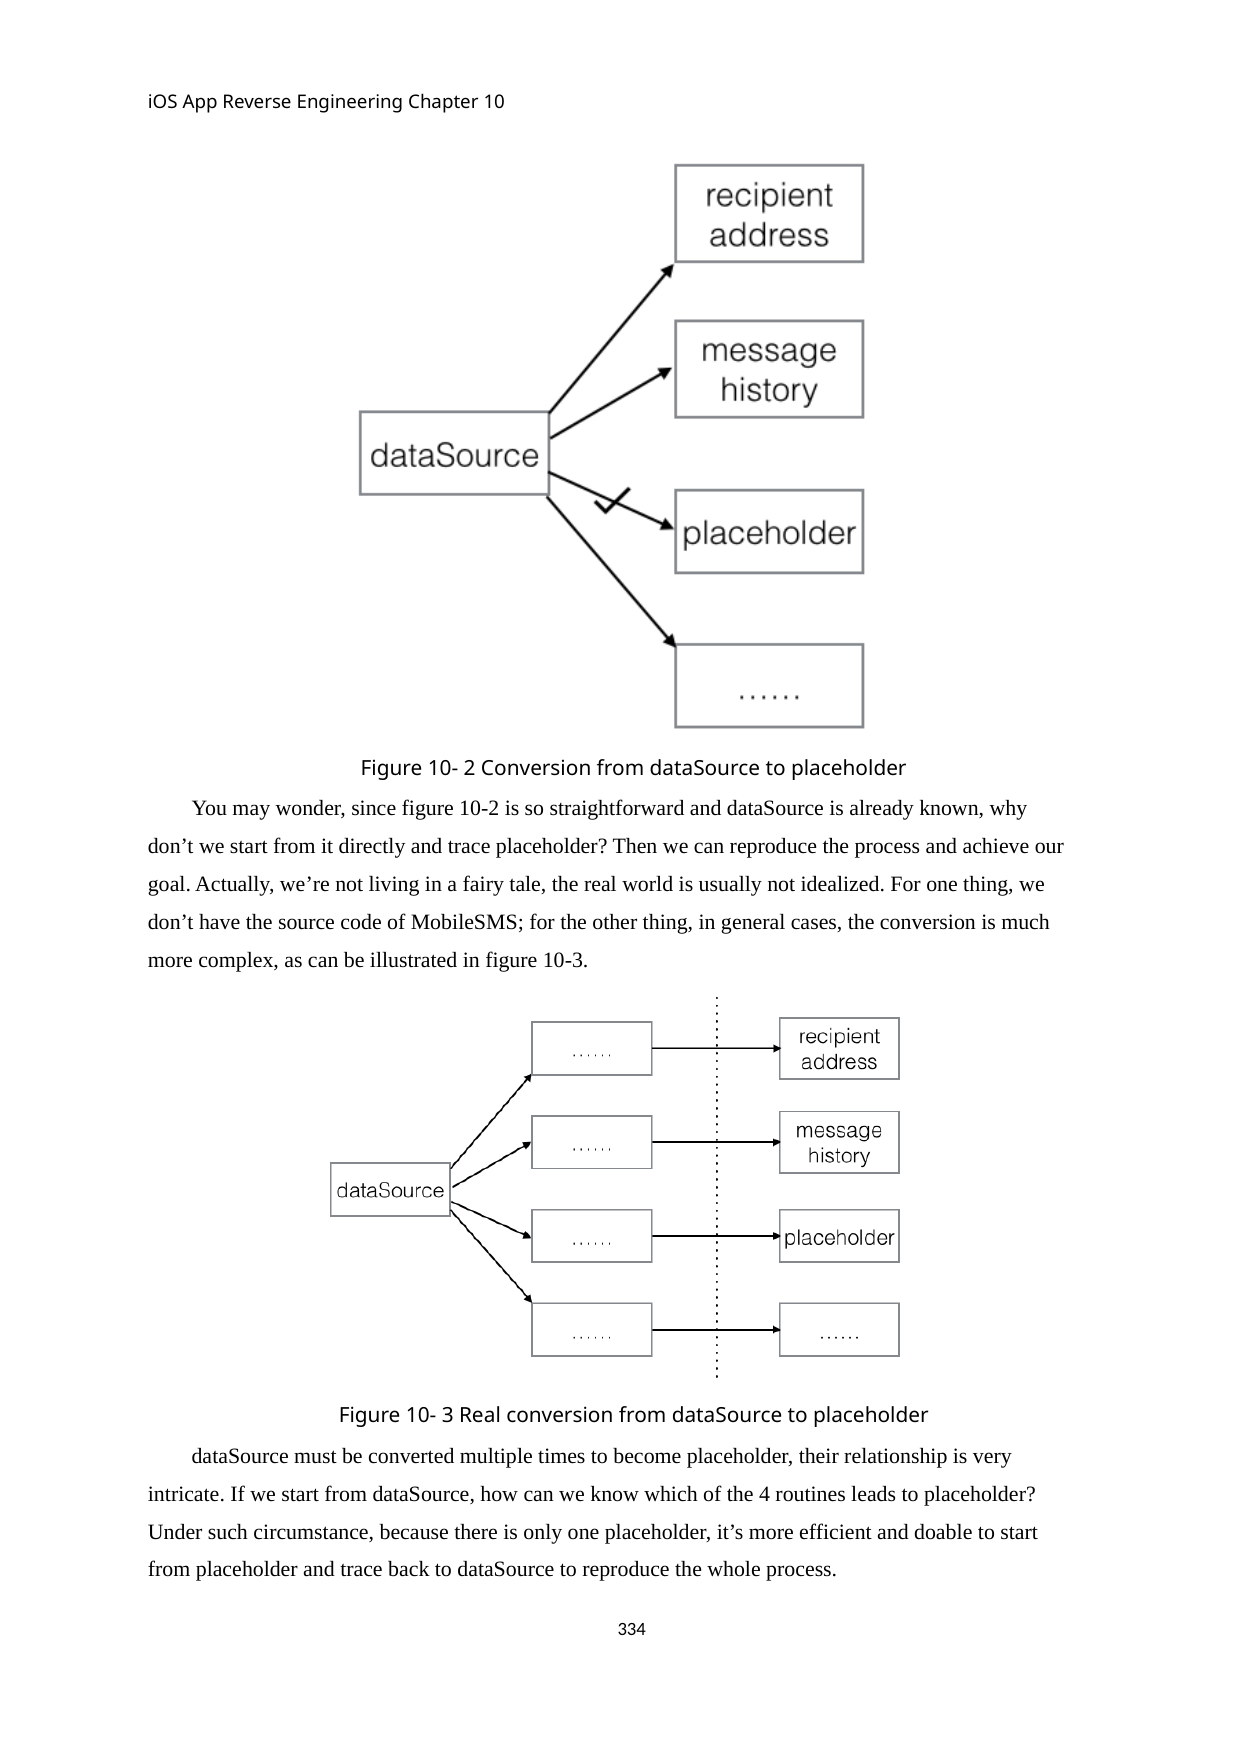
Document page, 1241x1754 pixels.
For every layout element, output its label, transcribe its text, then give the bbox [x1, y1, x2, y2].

text dataSource must be converted multiple times to become placeholder, their relationship is very intricate. If we start from dataSource, how can we know which of the 4 routines leads to placeholder? Under such circumstance, because there is only one placeholder, it’s more efficient and doable to start from placeholder and trace back to dataSource to reproduce the whole process. [148, 1443, 1078, 1582]
text Figure 10- 3 Real conversion from dataSource to placeholder [148, 1400, 1078, 1429]
picture [344, 150, 881, 741]
text Figure 10- 2 Conversion from dataSource to placeholder [148, 753, 1078, 781]
text You may wonder, since figure 10-2 is so straightforward and dataSource is already known, why don’t we start from it directly and trace placeholder? Then we can reproduce the process and achieve our goal. Actually, we’re not living in a fairy tale, the real world is usually not idealized. For one thing, we don’t have the source code of MobileSMS; for the other thing, in general cases, the conversion is much more complex, as can be illustrated in figure 10-3. [148, 795, 1078, 972]
picture [317, 984, 909, 1388]
